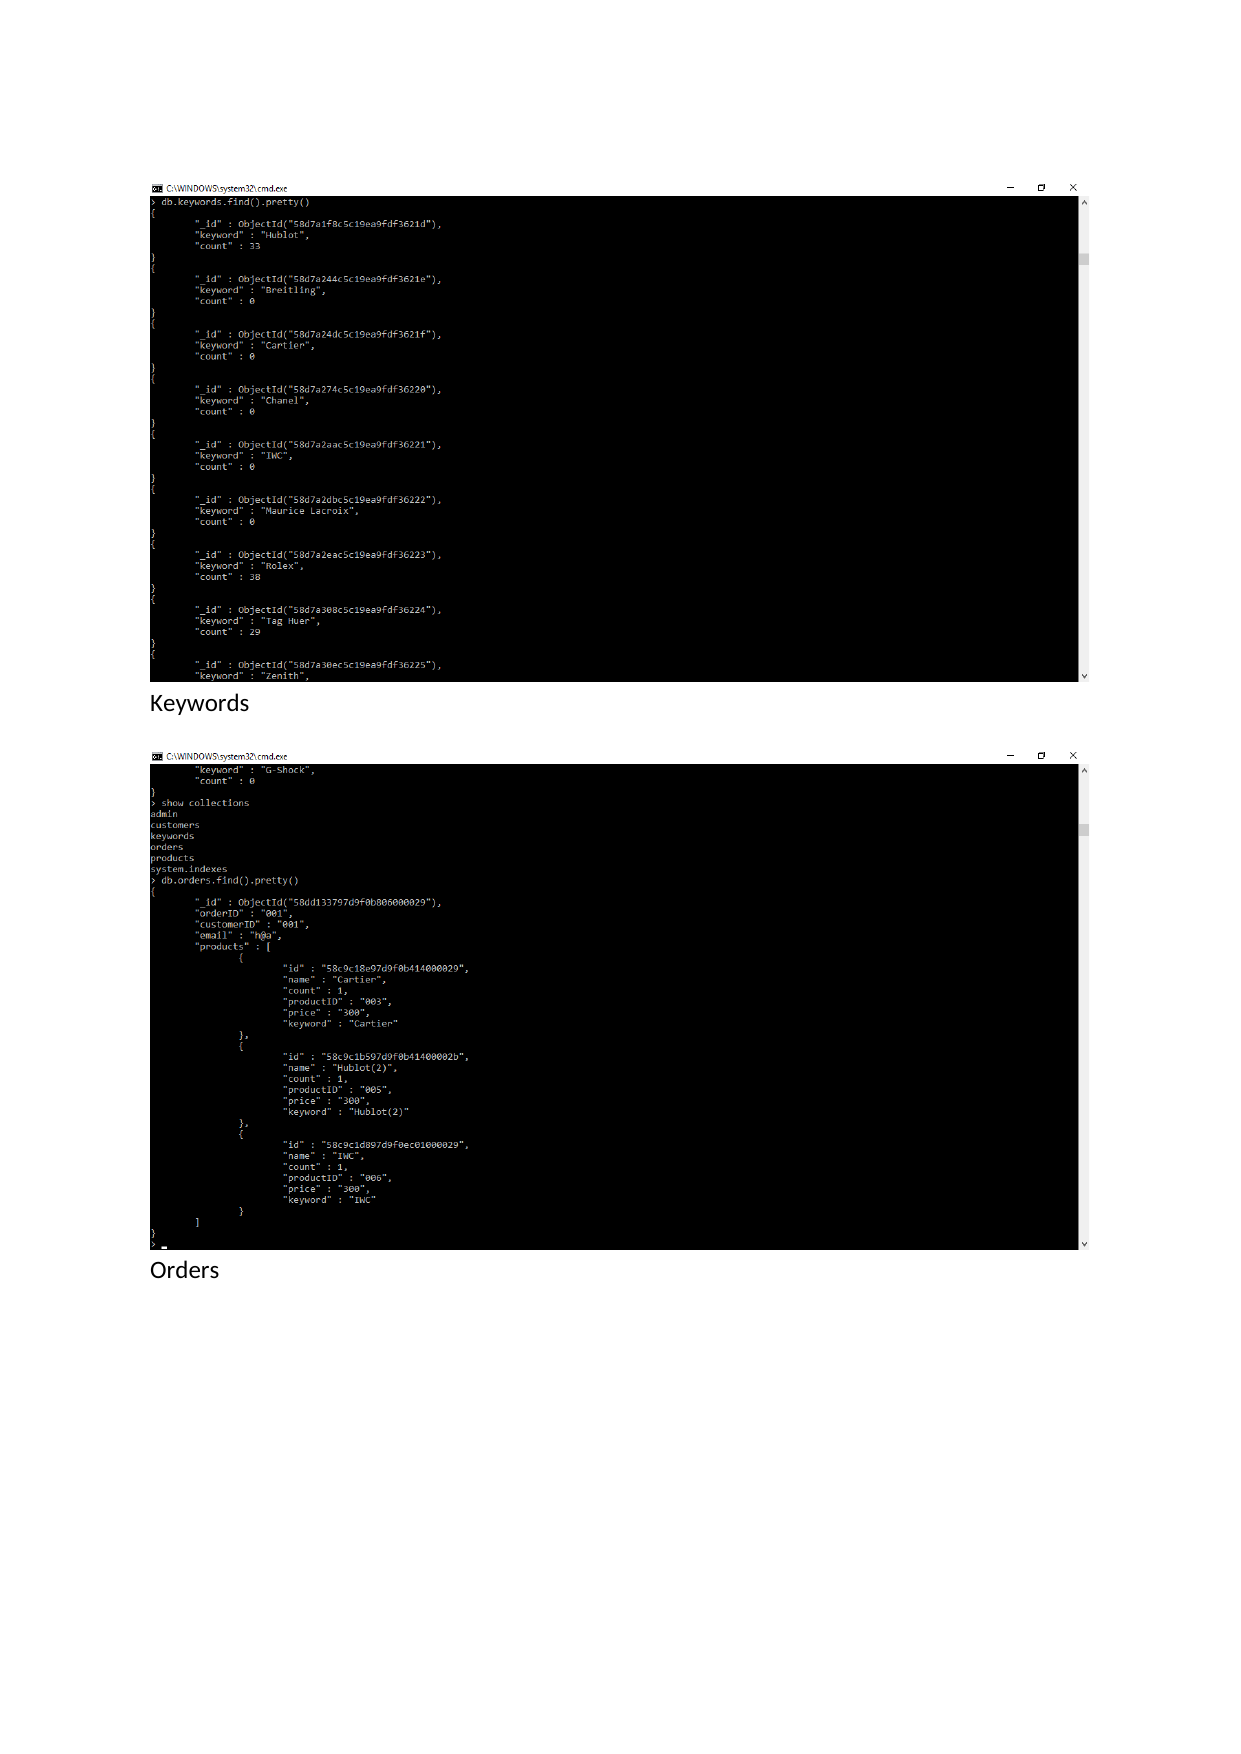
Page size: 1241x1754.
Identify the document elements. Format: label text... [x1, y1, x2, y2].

picture [150, 180, 1090, 687]
text Orders [150, 1255, 1090, 1285]
picture [150, 748, 1090, 1255]
text Keywords [150, 687, 1090, 718]
